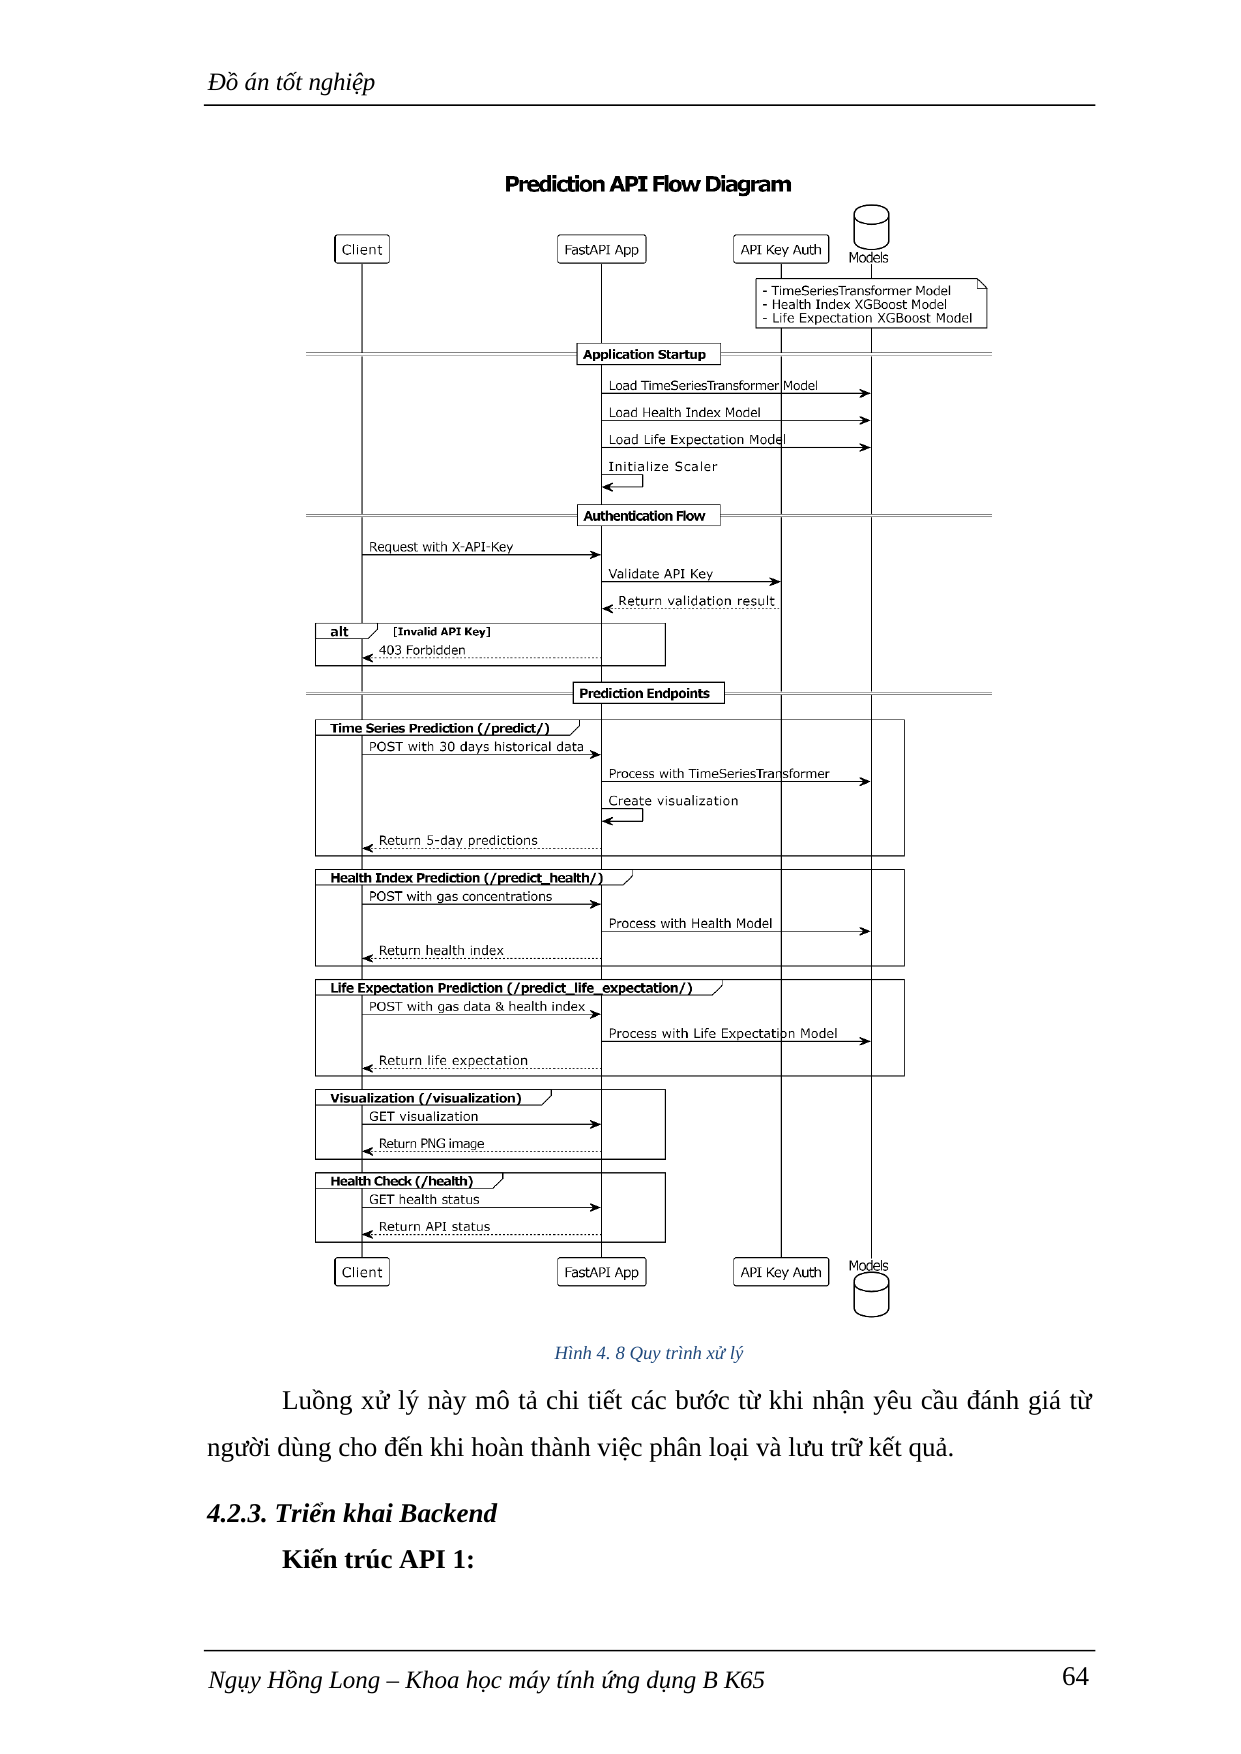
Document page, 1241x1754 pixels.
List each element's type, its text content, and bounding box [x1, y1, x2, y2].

text Kiến trúc API 1: [207, 1543, 1092, 1574]
text Luồng xử lý này mô tả chi tiết các bước từ khi nhận yêu cầu đánh giá từ người dùng cho đến khi hoàn thành việc phân loại và lưu trữ kết quả. [207, 1384, 1092, 1462]
subtitle 4.2.3. Triển khai Backend [207, 1497, 1092, 1528]
picture [291, 147, 1008, 1342]
